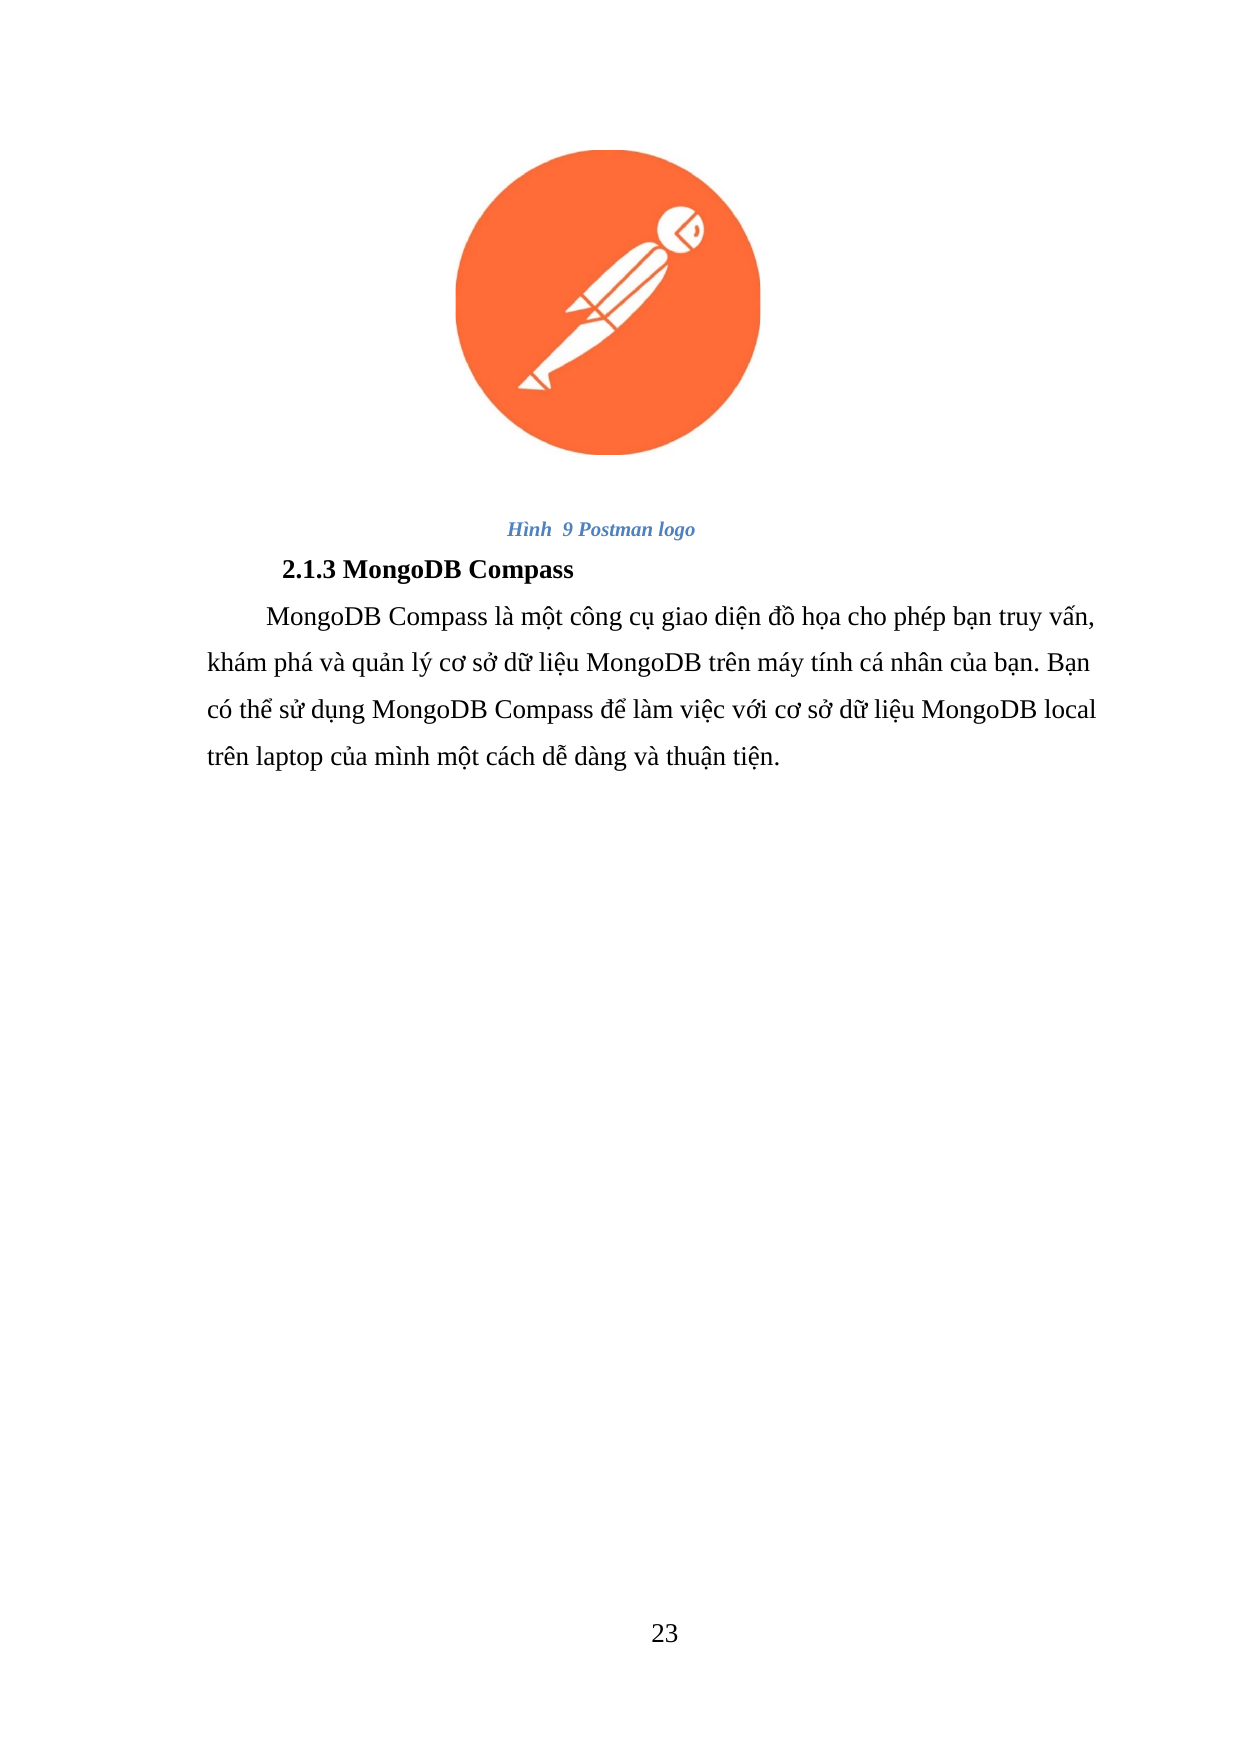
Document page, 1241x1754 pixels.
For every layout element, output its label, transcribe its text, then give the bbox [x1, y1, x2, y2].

text Hình 9 Postman logo [432, 517, 1122, 541]
subtitle 2.1.3 MongoDB Compass [282, 553, 1122, 584]
text MongoDB Compass là một công cụ giao diện đồ họa cho phép bạn truy vấn, khám phá và quản lý cơ sở dữ liệu MongoDB trên máy tính cá nhân của bạn. Bạn có thể sử dụng MongoDB Compass để làm việc với cơ sở dữ liệu MongoDB local trên laptop của mình một cách dễ dàng và thuận tiện. [207, 600, 1122, 771]
picture [455, 150, 761, 455]
